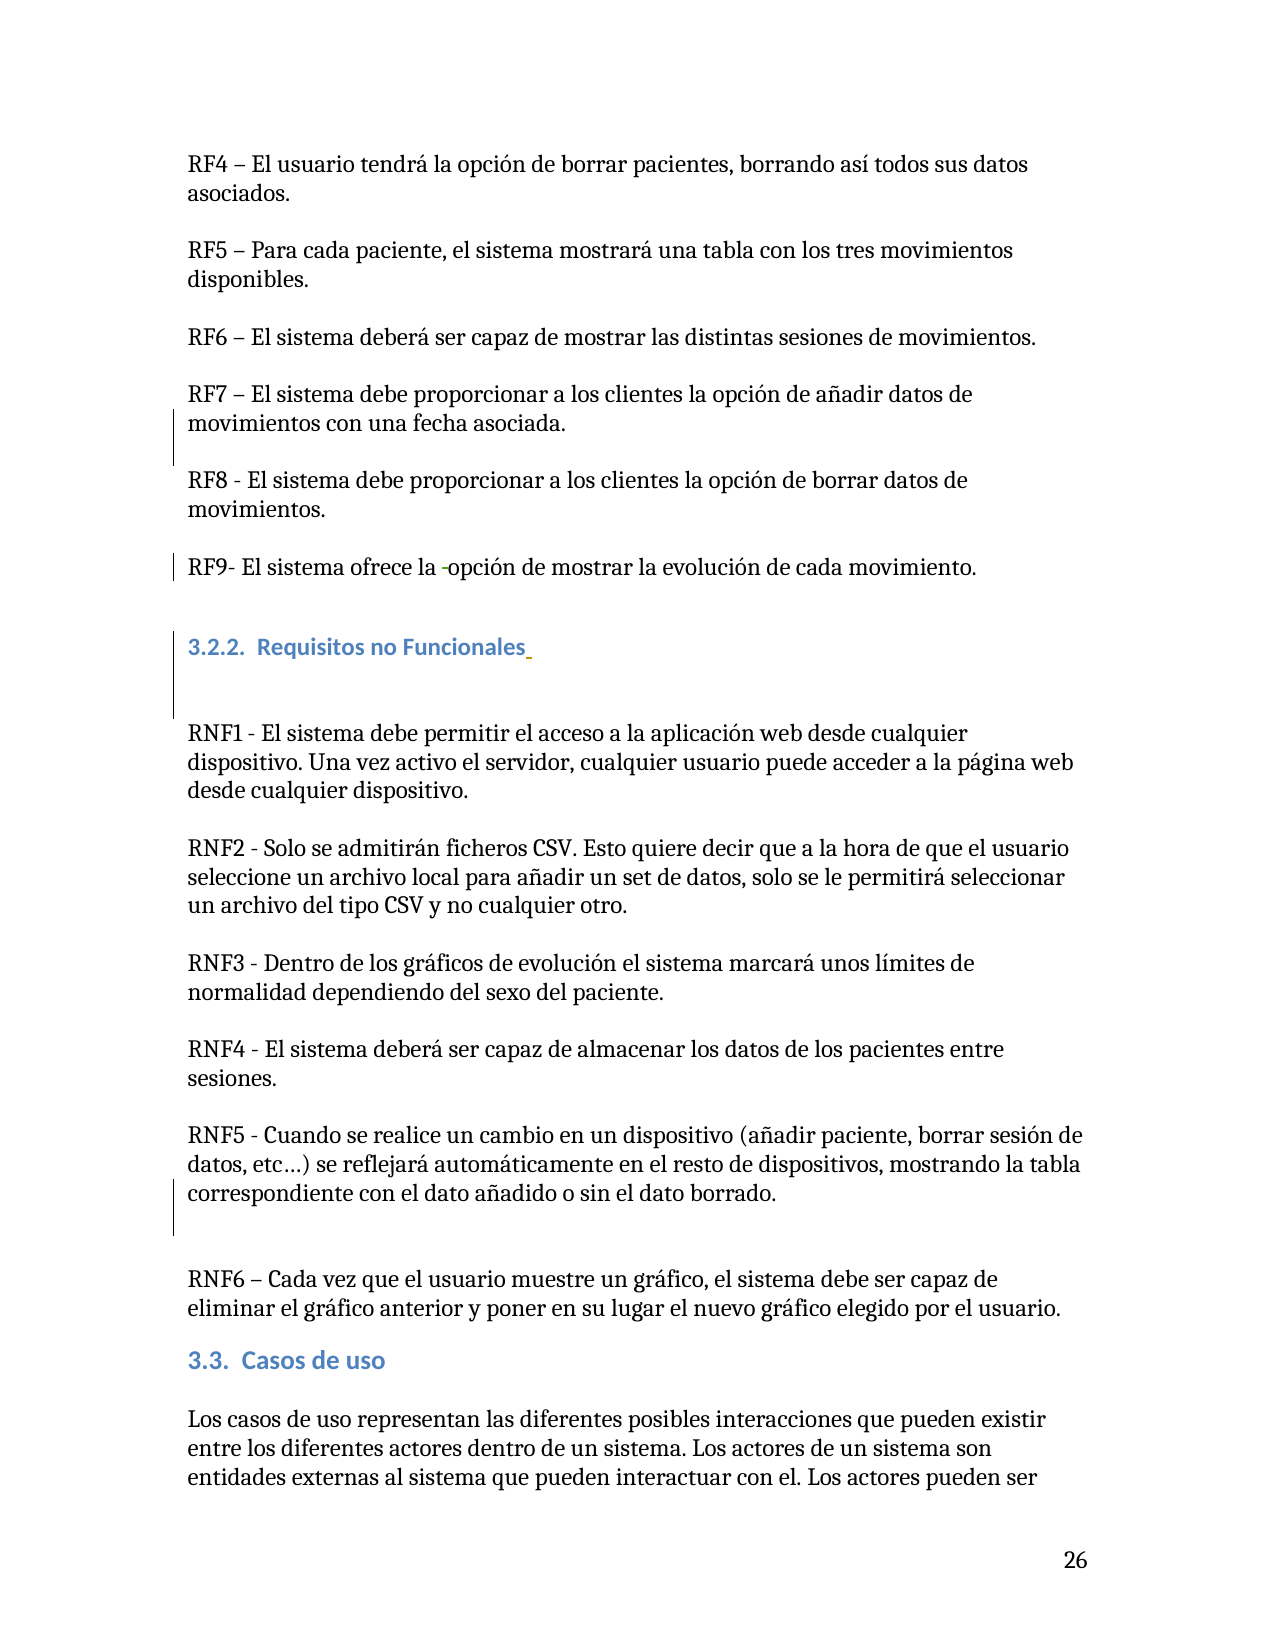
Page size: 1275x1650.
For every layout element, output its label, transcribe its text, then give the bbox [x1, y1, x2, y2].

text RNF6 – Cada vez que el usuario muestre un gráfico, el sistema debe ser capaz de eliminar el gráfico anterior y poner en su lugar el nuevo gráfico elegido por el usuario. [187, 1265, 1087, 1323]
text RF8 - El sistema debe proporcionar a los clientes la opción de borrar datos de movimientos. [187, 466, 1087, 524]
text RF5 – Para cada paciente, el sistema mostrará una tabla con los tres movimientos disponibles. [187, 236, 1087, 294]
text RNF3 - Dentro de los gráficos de evolución el sistema marcará unos límites de normalidad dependiendo del sexo del paciente. [187, 949, 1087, 1006]
text RNF2 - Solo se admitirán ficheros CSV. Esto quiere decir que a la hora de que el usuario seleccione un archivo local para añadir un set de datos, solo se le permitirá seleccionar un archivo del tipo CSV y no cualquier otro. [187, 834, 1087, 920]
subtitle 3.2.2. Requisitos no Funcionales [187, 631, 1087, 661]
text RNF5 - Cuando se realice un cambio en un dispositivo (añadir paciente, borrar sesión de datos, etc…) se reflejará automáticamente en el resto de dispositivos, mostrando la tabla correspondiente con el dato añadido o sin el dato borrado. [187, 1121, 1087, 1208]
text RF6 – El sistema deberá ser capaz de mostrar las distintas sesiones de movimientos. [187, 322, 1087, 351]
text RF9- El sistema ofrece la opción de mostrar la evolución de cada movimiento. [187, 552, 1087, 581]
subtitle 3.3. Casos de uso [187, 1343, 1087, 1376]
text RNF1 - El sistema debe permitir el acceso a la aplicación web desde cualquier dispositivo. Una vez activo el servidor, cualquier usuario puede acceder a la página web desde cualquier dispositivo. [187, 719, 1087, 805]
text RNF4 - El sistema deberá ser capaz de almacenar los datos de los pacientes entre sesiones. [187, 1035, 1087, 1093]
text RF7 – El sistema debe proporcionar a los clientes la opción de añadir datos de movimientos con una fecha asociada. [187, 380, 1087, 437]
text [187, 1405, 1087, 1491]
text RF4 – El usuario tendrá la opción de borrar pacientes, borrando así todos sus datos asociados. [187, 150, 1087, 207]
